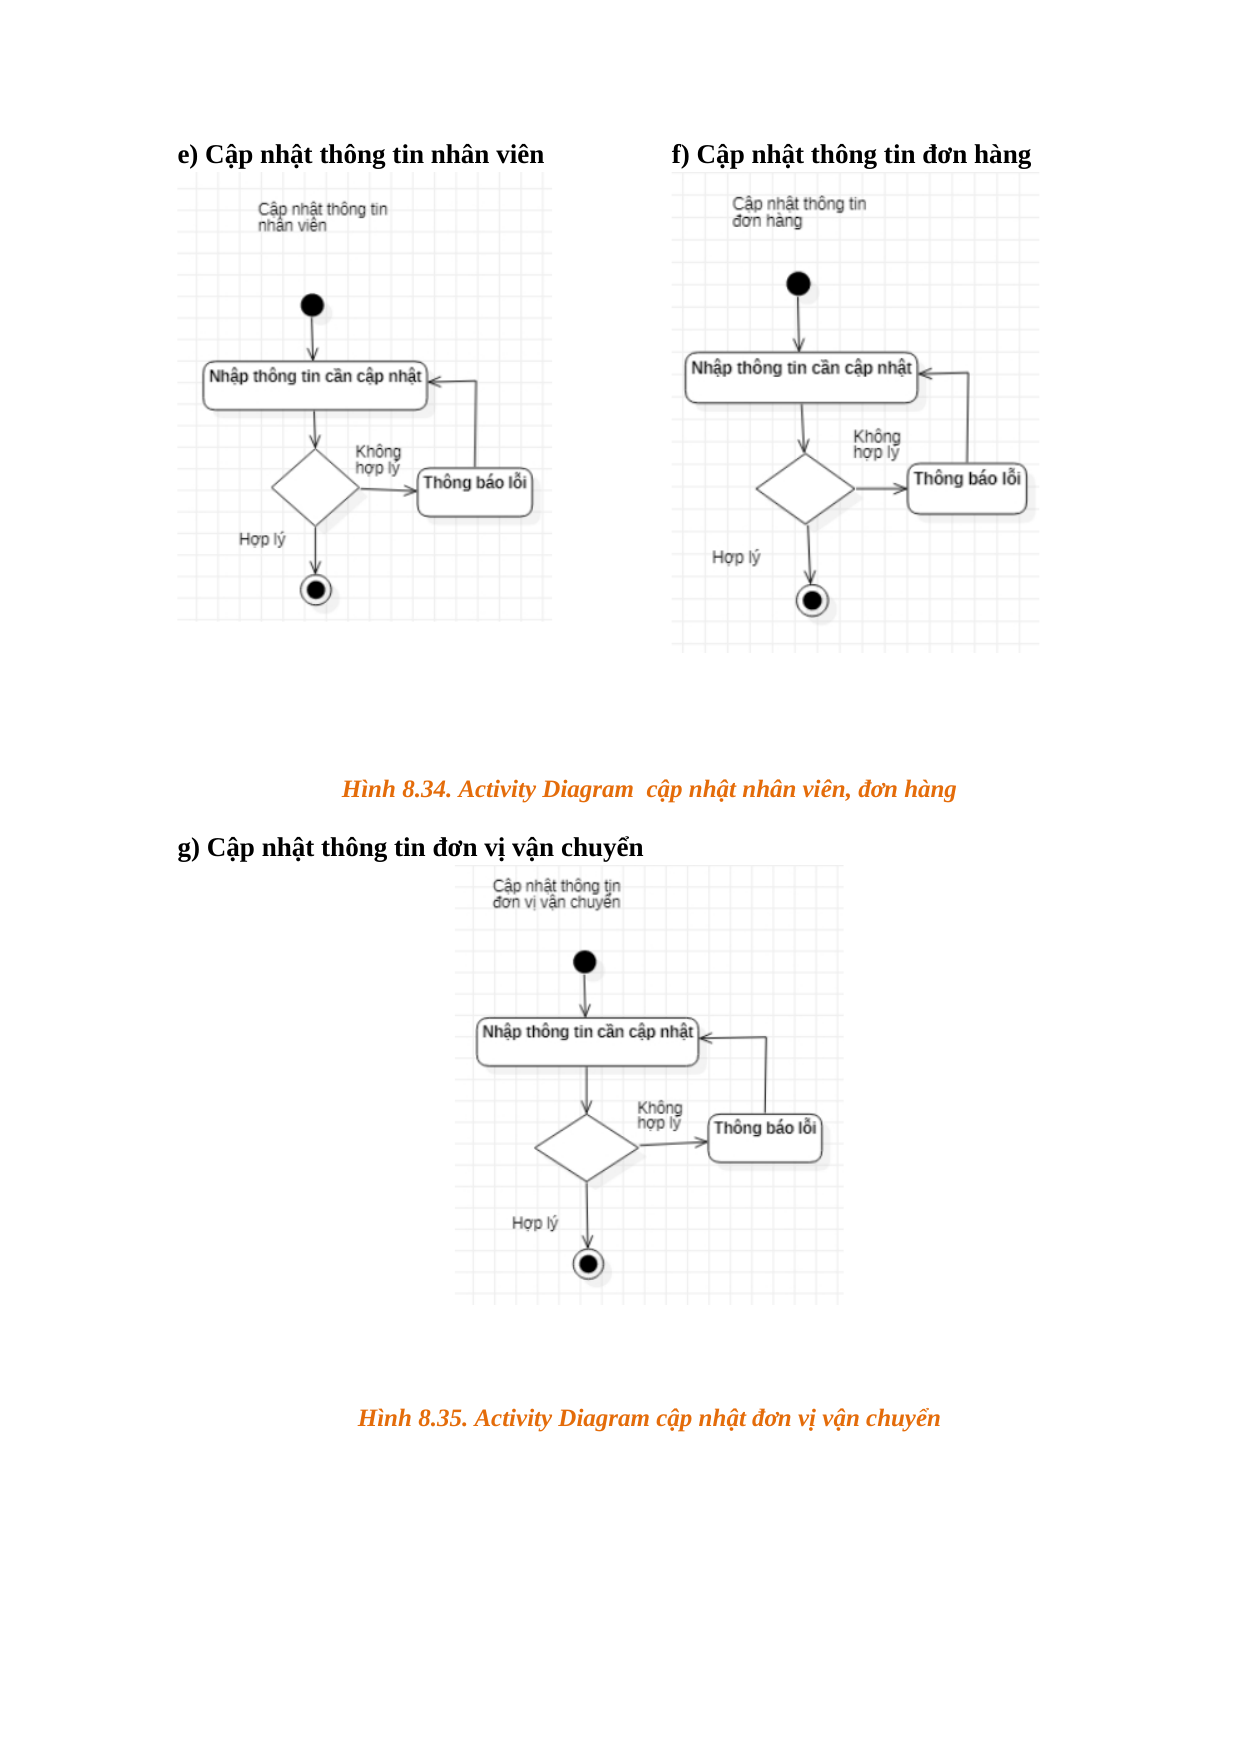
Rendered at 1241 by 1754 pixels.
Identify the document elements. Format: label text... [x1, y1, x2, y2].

list Cập nhật thông tin đơn hàng [672, 135, 1122, 173]
picture [454, 865, 844, 1305]
picture [671, 172, 1040, 653]
picture [177, 172, 553, 623]
list Cập nhật thông tin đơn vị vận chuyển [177, 828, 1122, 865]
list Cập nhật thông tin nhân viên [177, 135, 627, 173]
